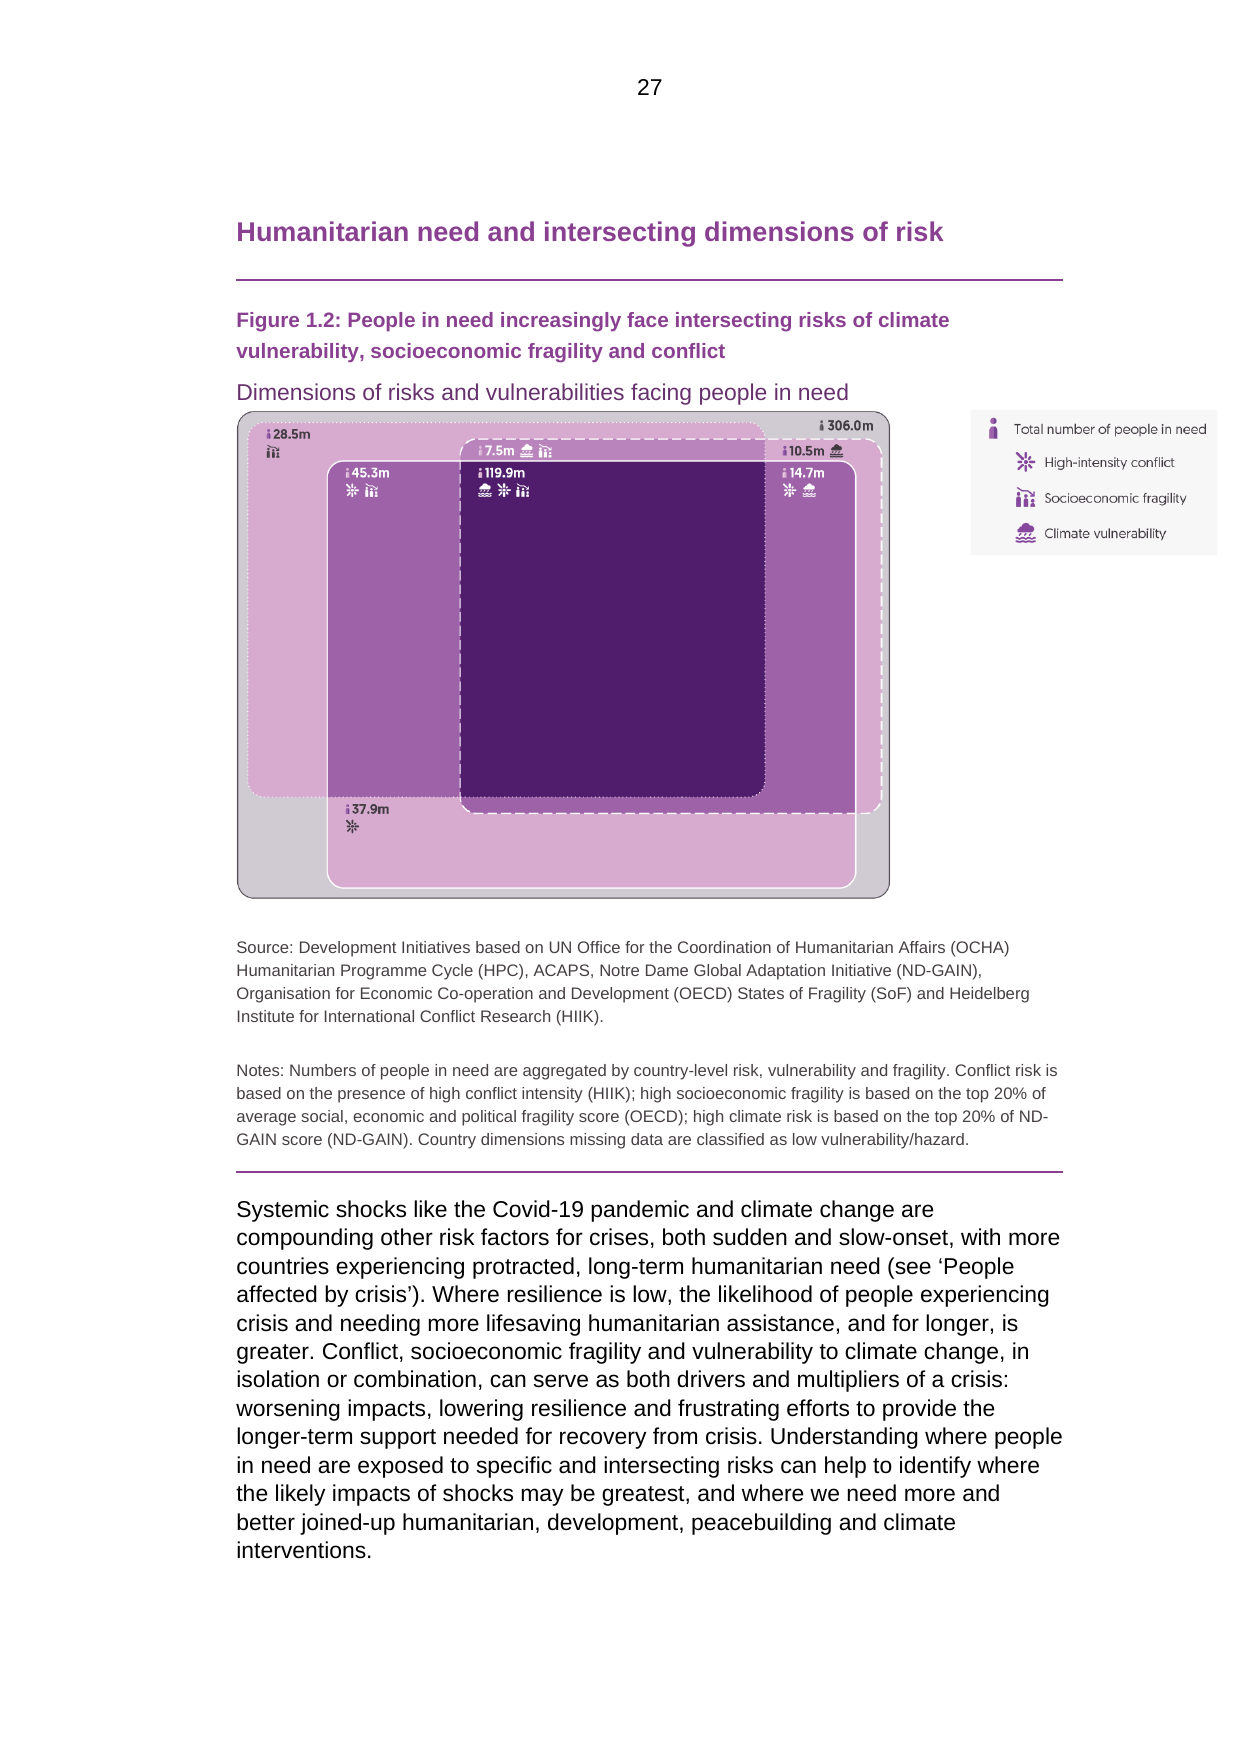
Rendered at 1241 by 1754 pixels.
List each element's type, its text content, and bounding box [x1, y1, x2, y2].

text Systemic shocks like the Covid-19 pandemic and climate change are compounding other risk factors for crises, both sudden and slow-onset, with more countries experiencing protracted, long-term humanitarian need (see ‘People affected by crisis’). Where resilience is low, the likelihood of people experiencing crisis and needing more lifesaving humanitarian assistance, and for longer, is greater. Conflict, socioeconomic fragility and vulnerability to climate change, in isolation or combination, can serve as both drivers and multipliers of a crisis: worsening impacts, lowering resilience and frustrating efforts to provide the longer-term support needed for recovery from crisis. Understanding where people in need are exposed to specific and intersecting risks can help to identify where the likely impacts of shocks may be greatest, and where we need more and better joined-up humanitarian, development, peacebuilding and climate interventions. [236, 1196, 1063, 1563]
subtitle Humanitarian need and intersecting dimensions of risk [236, 213, 1063, 248]
text Source: Development Initiatives based on UN Office for the Coordination of Humanitarian Affairs (OCHA) Humanitarian Programme Cycle (HPC), ACAPS, Notre Dame Global Adaptation Initiative (ND-GAIN), Organisation for Economic Co-operation and Development (OECD) States of Fragility (SoF) and Heidelberg Institute for International Conflict Research (HIIK). [236, 935, 1063, 1027]
title Figure 1.2: People in need increasingly face intersecting risks of climate vulnerability, socioeconomic fragility and conflict [236, 281, 1063, 365]
picture [236, 407, 1219, 902]
text Notes: Numbers of people in need are aggregated by country-level risk, vulnerability and fragility. Conflict risk is based on the presence of high conflict intensity (HIIK); high socioeconomic fragility is based on the top 20% of average social, economic and political fragility score (OECD); high climate risk is based on the top 20% of ND-GAIN score (ND-GAIN). Country dimensions missing data are classified as low vulnerability/hazard. [236, 1058, 1063, 1171]
subtitle Dimensions of risks and vulnerabilities facing people in need [236, 379, 1063, 407]
